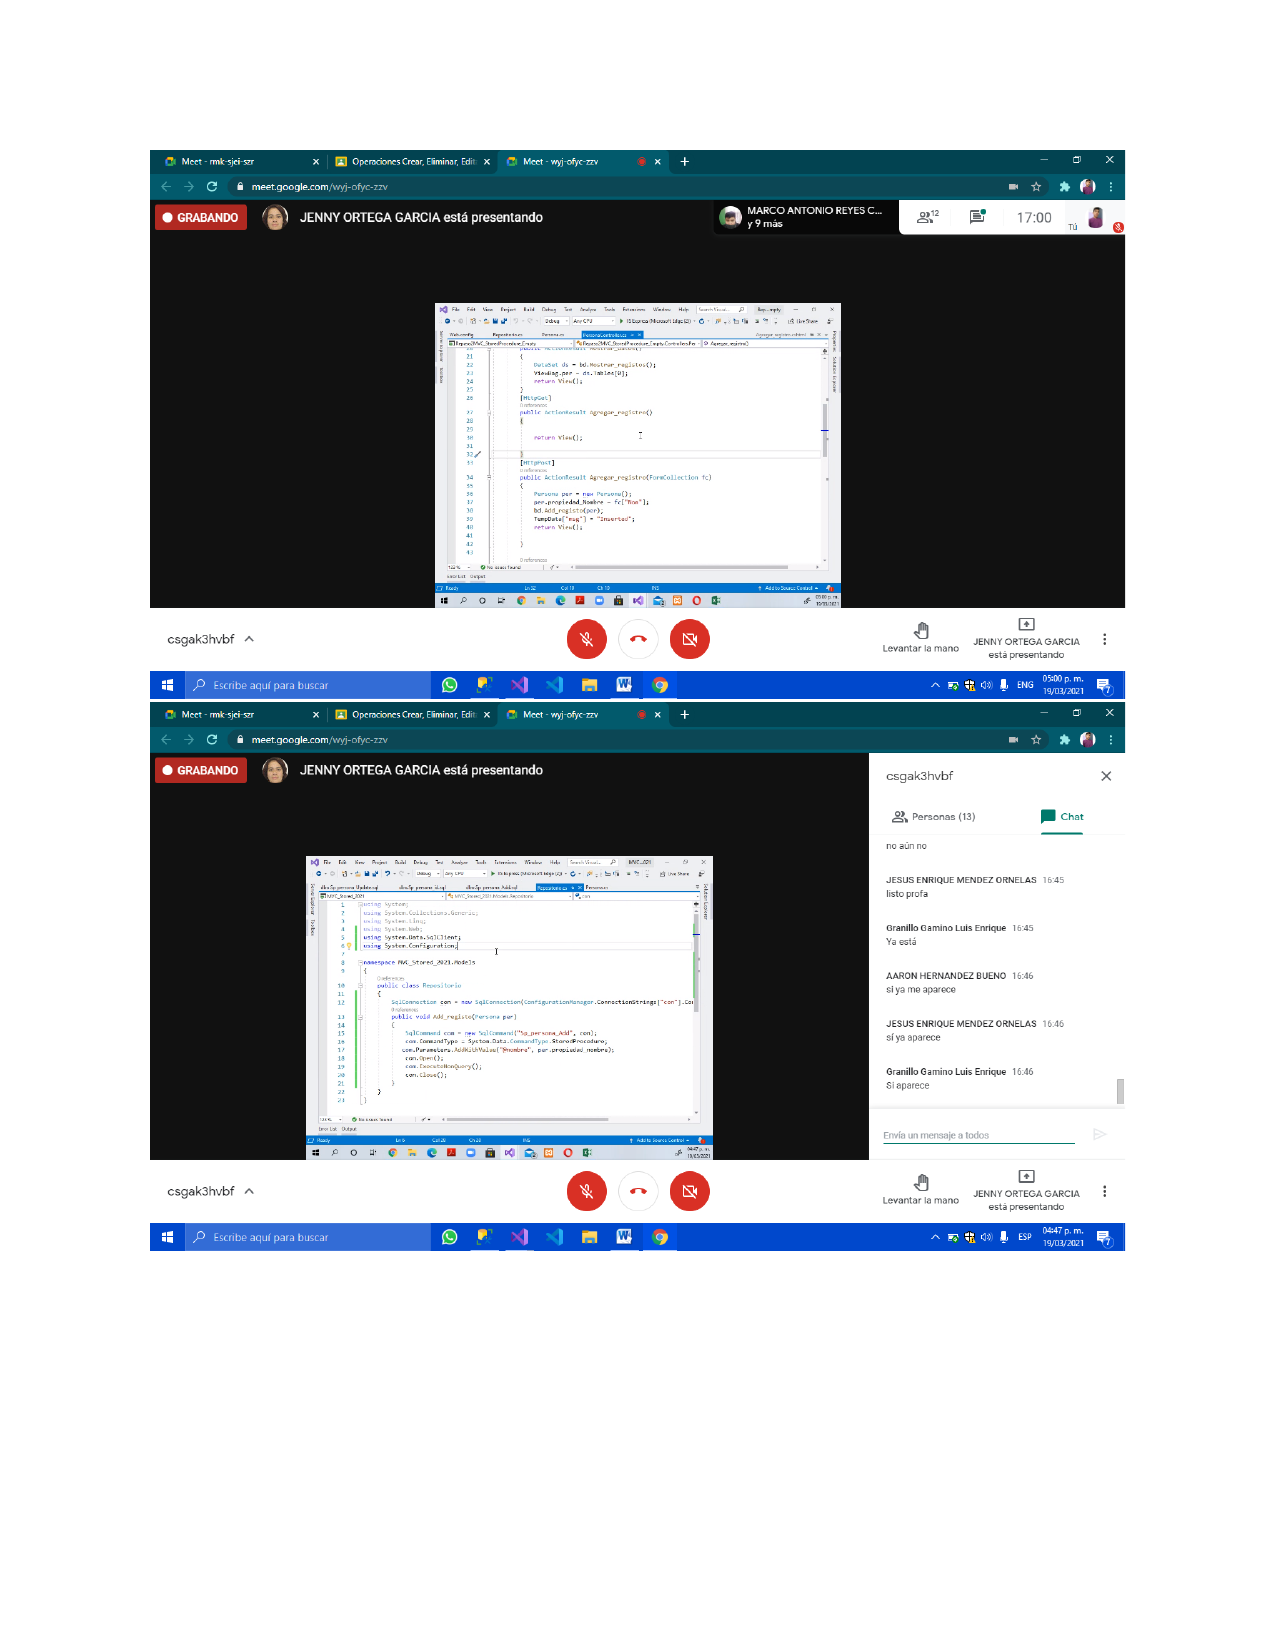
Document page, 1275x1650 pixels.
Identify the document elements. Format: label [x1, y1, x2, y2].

picture [150, 150, 1125, 699]
picture [150, 702, 1125, 1251]
